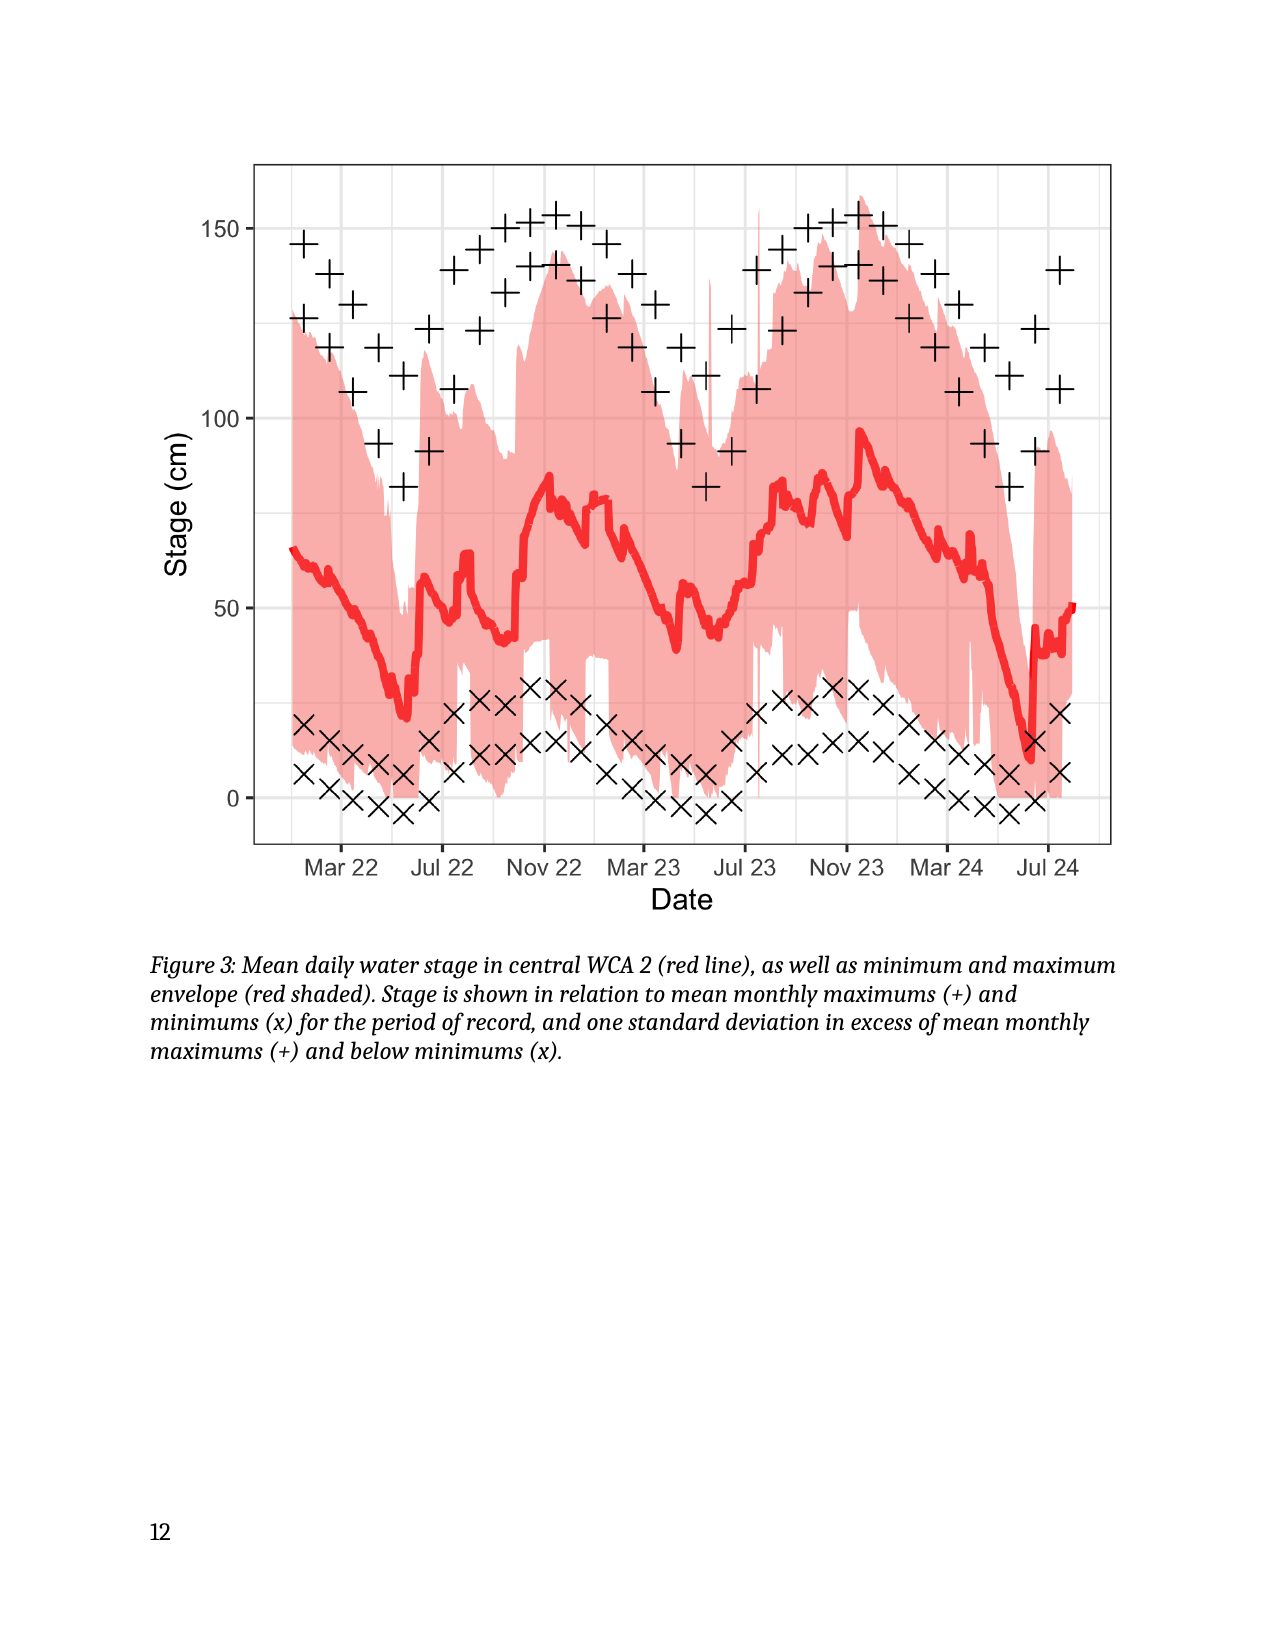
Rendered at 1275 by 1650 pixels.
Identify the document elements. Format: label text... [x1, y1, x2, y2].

text Figure 3: Mean daily water stage in central WCA 2 (red line), as well as minimum and maximum envelope (red shaded). Stage is shown in relation to mean monthly maximums (+) and minimums (x) for the period of record, and one standard deviation in excess of mean monthly maximums (+) and below minimums (x). [150, 951, 1125, 1066]
picture [150, 150, 1125, 930]
